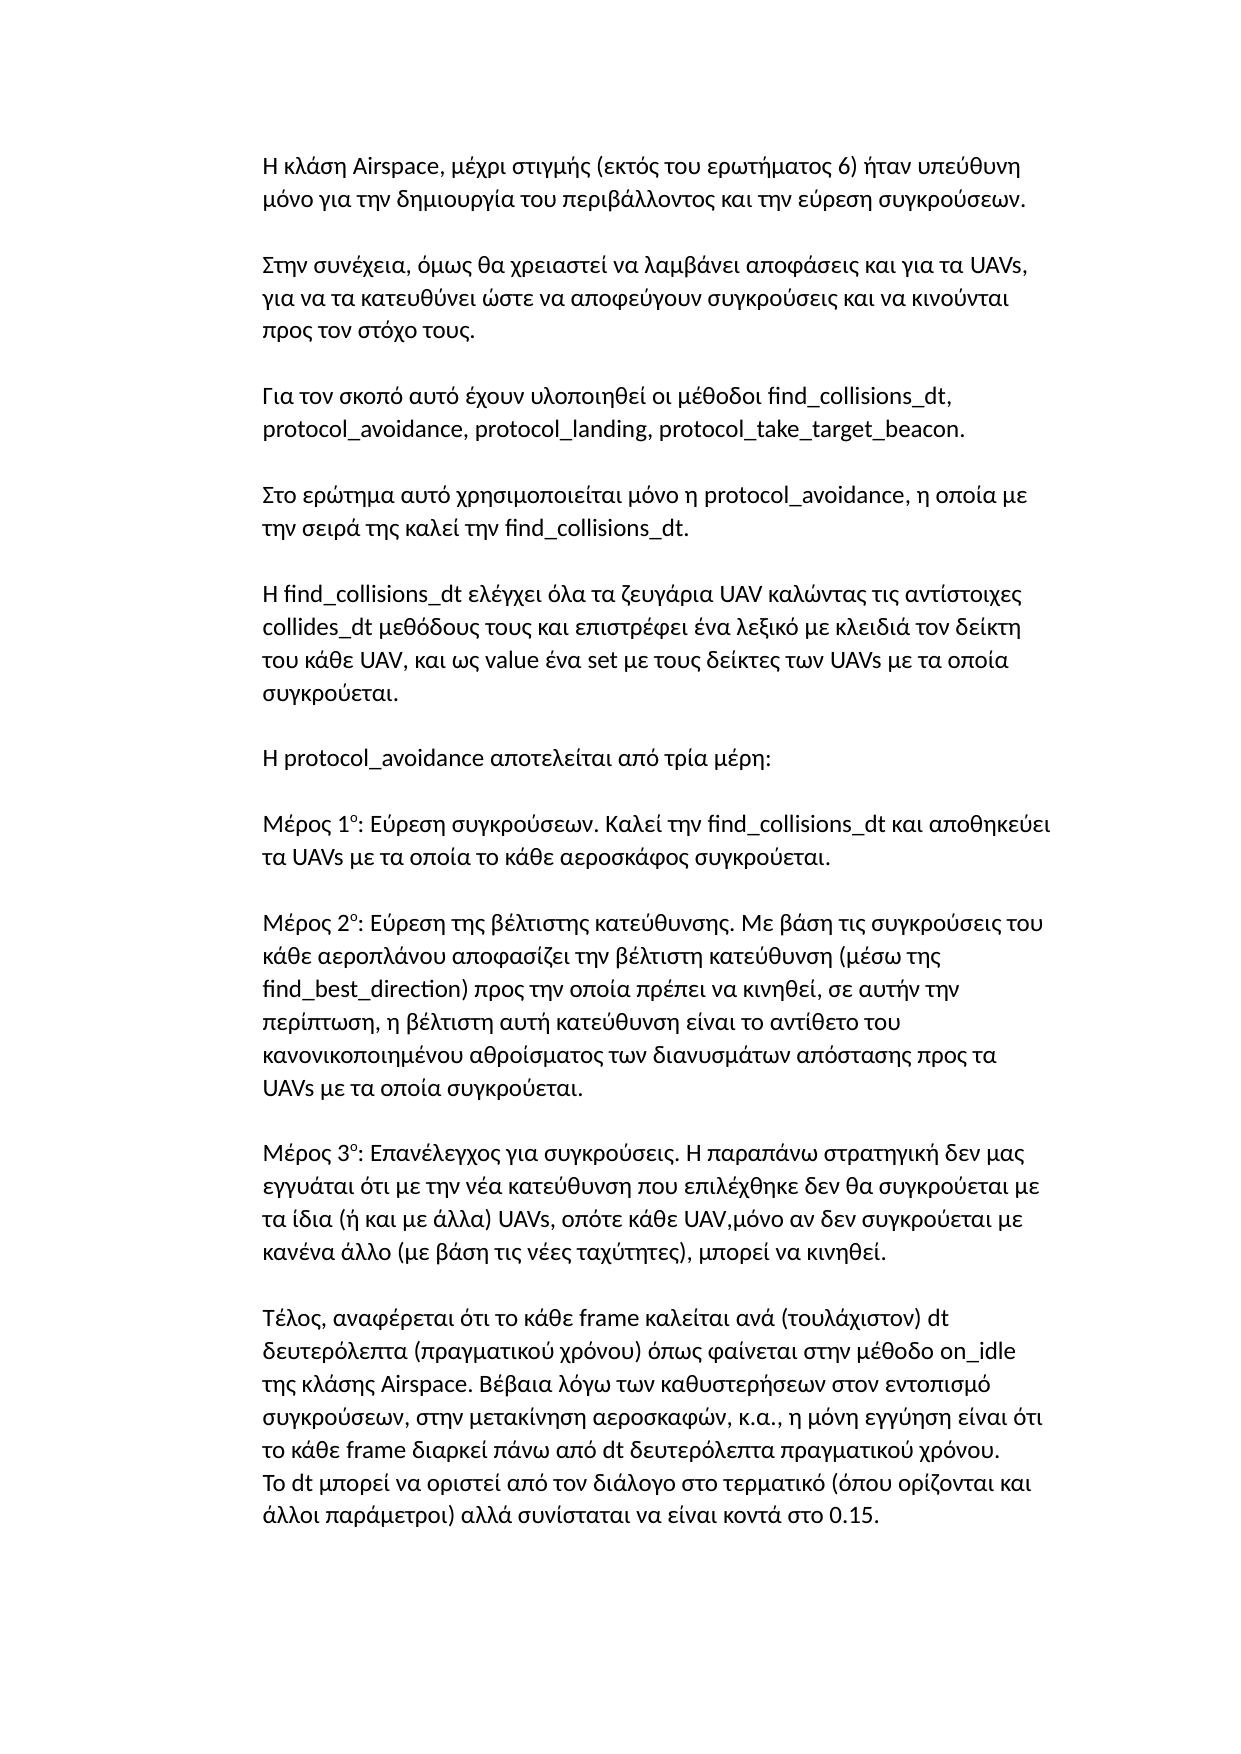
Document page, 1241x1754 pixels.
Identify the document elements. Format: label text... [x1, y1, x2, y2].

list Μέρος 3ο: Επανέλεγχος για συγκρούσεις. Η παραπάνω στρατηγική δεν μας εγγυάται ότι με την νέα κατεύθυνση που επιλέχθηκε δεν θα συγκρούεται με τα ίδια (ή και με άλλα) UAVs, οπότε κάθε UAV,μόνο αν δεν συγκρούεται με κανένα άλλο (με βάση τις νέες ταχύτητες), μπορεί να κινηθεί. [262, 1137, 1053, 1267]
list Η κλάση Airspace, μέχρι στιγμής (εκτός του ερωτήματος 6) ήταν υπεύθυνη μόνο για την δημιουργία του περιβάλλοντος και την εύρεση συγκρούσεων. [262, 150, 1053, 213]
list Στο ερώτημα αυτό χρησιμοποιείται μόνο η protocol_avoidance, η οποία με την σειρά της καλεί την find_collisions_dt. [262, 479, 1053, 543]
list Μέρος 2ο: Εύρεση της βέλτιστης κατεύθυνσης. Με βάση τις συγκρούσεις του κάθε αεροπλάνου αποφασίζει την βέλτιστη κατεύθυνση (μέσω της find_best_direction) προς την οποία πρέπει να κινηθεί, σε αυτήν την περίπτωση, η βέλτιστη αυτή κατεύθυνση είναι το αντίθετο του κανονικοποιημένου αθροίσματος των διανυσμάτων απόστασης προς τα UAVs με τα οποία συγκρούεται. [262, 907, 1053, 1102]
list Τέλος, αναφέρεται ότι το κάθε frame καλείται ανά (τουλάχιστον) dt δευτερόλεπτα (πραγματικού χρόνου) όπως φαίνεται στην μέθοδο on_idle της κλάσης Airspace. Βέβαια λόγω των καθυστερήσεων στον εντοπισμό συγκρούσεων, στην μετακίνηση αεροσκαφών, κ.α., η μόνη εγγύηση είναι ότι το κάθε frame διαρκεί πάνω από dt δευτερόλεπτα πραγματικού χρόνου. [262, 1302, 1053, 1464]
list Η protocol_avoidance αποτελείται από τρία μέρη: [262, 742, 1053, 773]
list Η find_collisions_dt ελέγχει όλα τα ζευγάρια UAV καλώντας τις αντίστοιχες collides_dt μεθόδους τους και επιστρέφει ένα λεξικό με κλειδιά τον δείκτη του κάθε UAV, και ως value ένα set με τους δείκτες των UAVs με τα οποία συγκρούεται. [262, 578, 1053, 707]
list Στην συνέχεια, όμως θα χρειαστεί να λαμβάνει αποφάσεις και για τα UAVs, για να τα κατευθύνει ώστε να αποφεύγουν συγκρούσεις και να κινούνται προς τον στόχο τους. [262, 249, 1053, 345]
list Το dt μπορεί να οριστεί από τον διάλογο στο τερματικό (όπου ορίζονται και άλλοι παράμετροι) αλλά συνίσταται να είναι κοντά στο 0.15. [262, 1467, 1053, 1530]
list Μέρος 1ο: Εύρεση συγκρούσεων. Καλεί την find_collisions_dt και αποθηκεύει τα UAVs με τα οποία το κάθε αεροσκάφος συγκρούεται. [262, 808, 1053, 872]
list Για τον σκοπό αυτό έχουν υλοποιηθεί οι μέθοδοι find_collisions_dt, protocol_avoidance, protocol_landing, protocol_take_target_beacon. [262, 380, 1053, 444]
